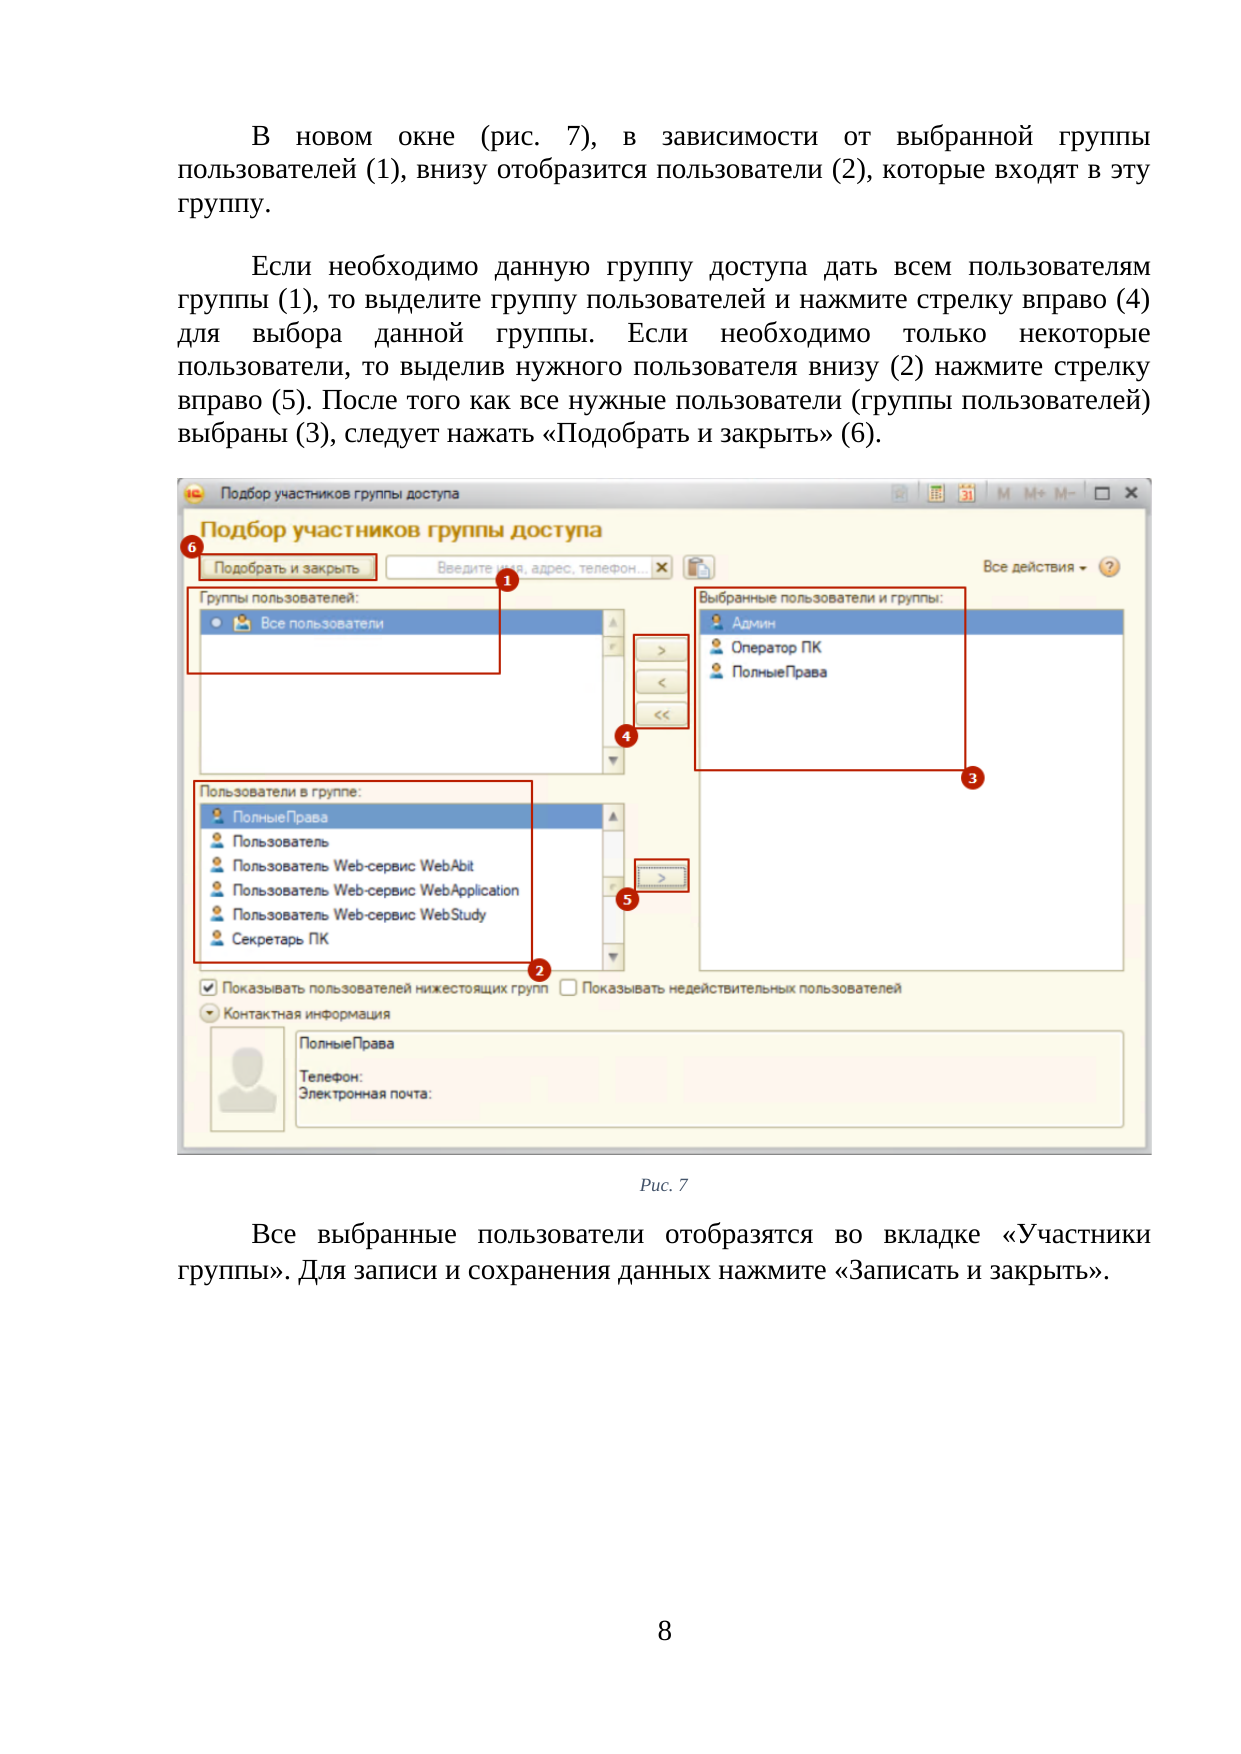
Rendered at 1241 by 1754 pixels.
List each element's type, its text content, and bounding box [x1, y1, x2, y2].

picture [177, 478, 1152, 1155]
text Если необходимо данную группу доступа дать всем пользователям группы (1), то выделите группу пользователей и нажмите стрелку вправо (4) для выбора данной группы. Если необходимо только некоторые пользователи, то выделив нужного пользователя внизу (2) нажмите стрелку вправо (5). После того как все нужные пользователи (группы пользователей) выбраны (3), следует нажать «Подобрать и закрыть» (6). [177, 248, 1152, 449]
text В новом окне (рис. 7), в зависимости от выбранной группы пользователей (1), внизу отобразится пользователи (2), которые входят в эту группу. [177, 118, 1152, 219]
text Все выбранные пользователи отобразятся во вкладке «Участники группы». Для записи и сохранения данных нажмите «Записать и закрыть». [177, 1216, 1152, 1286]
